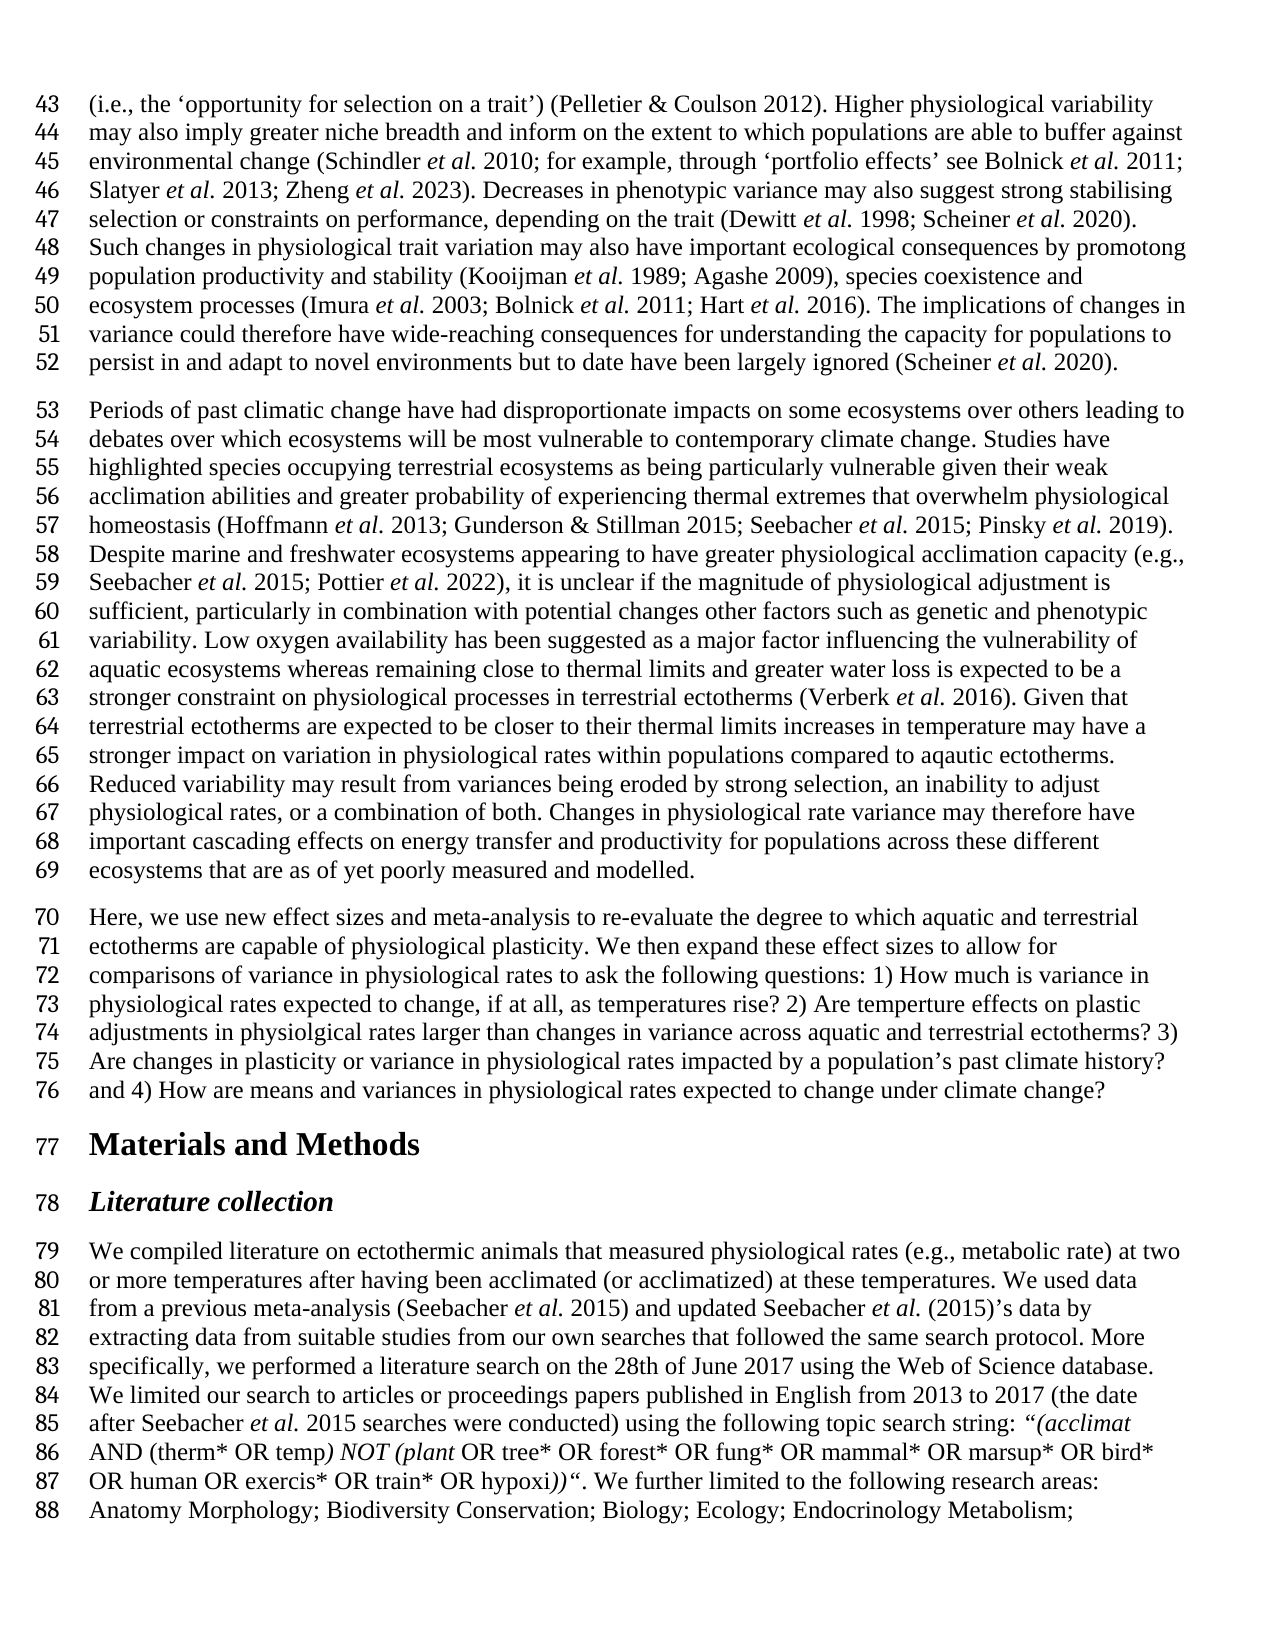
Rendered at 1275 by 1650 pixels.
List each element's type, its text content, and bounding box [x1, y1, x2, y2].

text Here, we use new effect sizes and meta-analysis to re-evaluate the degree to which aquatic and terrestrial ectotherms are capable of physiological plasticity. We then expand these effect sizes to allow for comparisons of variance in physiological rates to ask the following questions: 1) How much is variance in physiological rates expected to change, if at all, as temperatures rise? 2) Are temperture effects on plastic adjustments in physiolgical rates larger than changes in variance across aquatic and terrestrial ectotherms? 3) Are changes in plasticity or variance in physiological rates impacted by a population’s past climate history? and 4) How are means and variances in physiological rates expected to change under climate change? [89, 902, 1186, 1104]
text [89, 89, 1186, 376]
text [89, 1236, 1186, 1523]
subtitle Materials and Methods [89, 1124, 1186, 1163]
subtitle Literature collection [89, 1184, 1186, 1217]
text Periods of past climatic change have had disproportionate impacts on some ecosystems over others leading to debates over which ecosystems will be most vulnerable to contemporary climate change. Studies have highlighted species occupying terrestrial ecosystems as being particularly vulnerable given their weak acclimation abilities and greater probability of experiencing thermal extremes that overwhelm physiological homeostasis (Hoffmann et al. 2013; Gunderson & Stillman 2015; Seebacher et al. 2015; Pinsky et al. 2019). Despite marine and freshwater ecosystems appearing to have greater physiological acclimation capacity (e.g., Seebacher et al. 2015; Pottier et al. 2022), it is unclear if the magnitude of physiological adjustment is sufficient, particularly in combination with potential changes other factors such as genetic and phenotypic variability. Low oxygen availability has been suggested as a major factor influencing the vulnerability of aquatic ecosystems whereas remaining close to thermal limits and greater water loss is expected to be a stronger constraint on physiological processes in terrestrial ectotherms (Verberk et al. 2016). Given that terrestrial ectotherms are expected to be closer to their thermal limits increases in temperature may have a stronger impact on variation in physiological rates within populations compared to aqautic ectotherms. Reduced variability may result from variances being eroded by strong selection, an inability to adjust physiological rates, or a combination of both. Changes in physiological rate variance may therefore have important cascading effects on energy transfer and productivity for populations across these different ecosystems that are as of yet poorly measured and modelled. [89, 395, 1186, 884]
